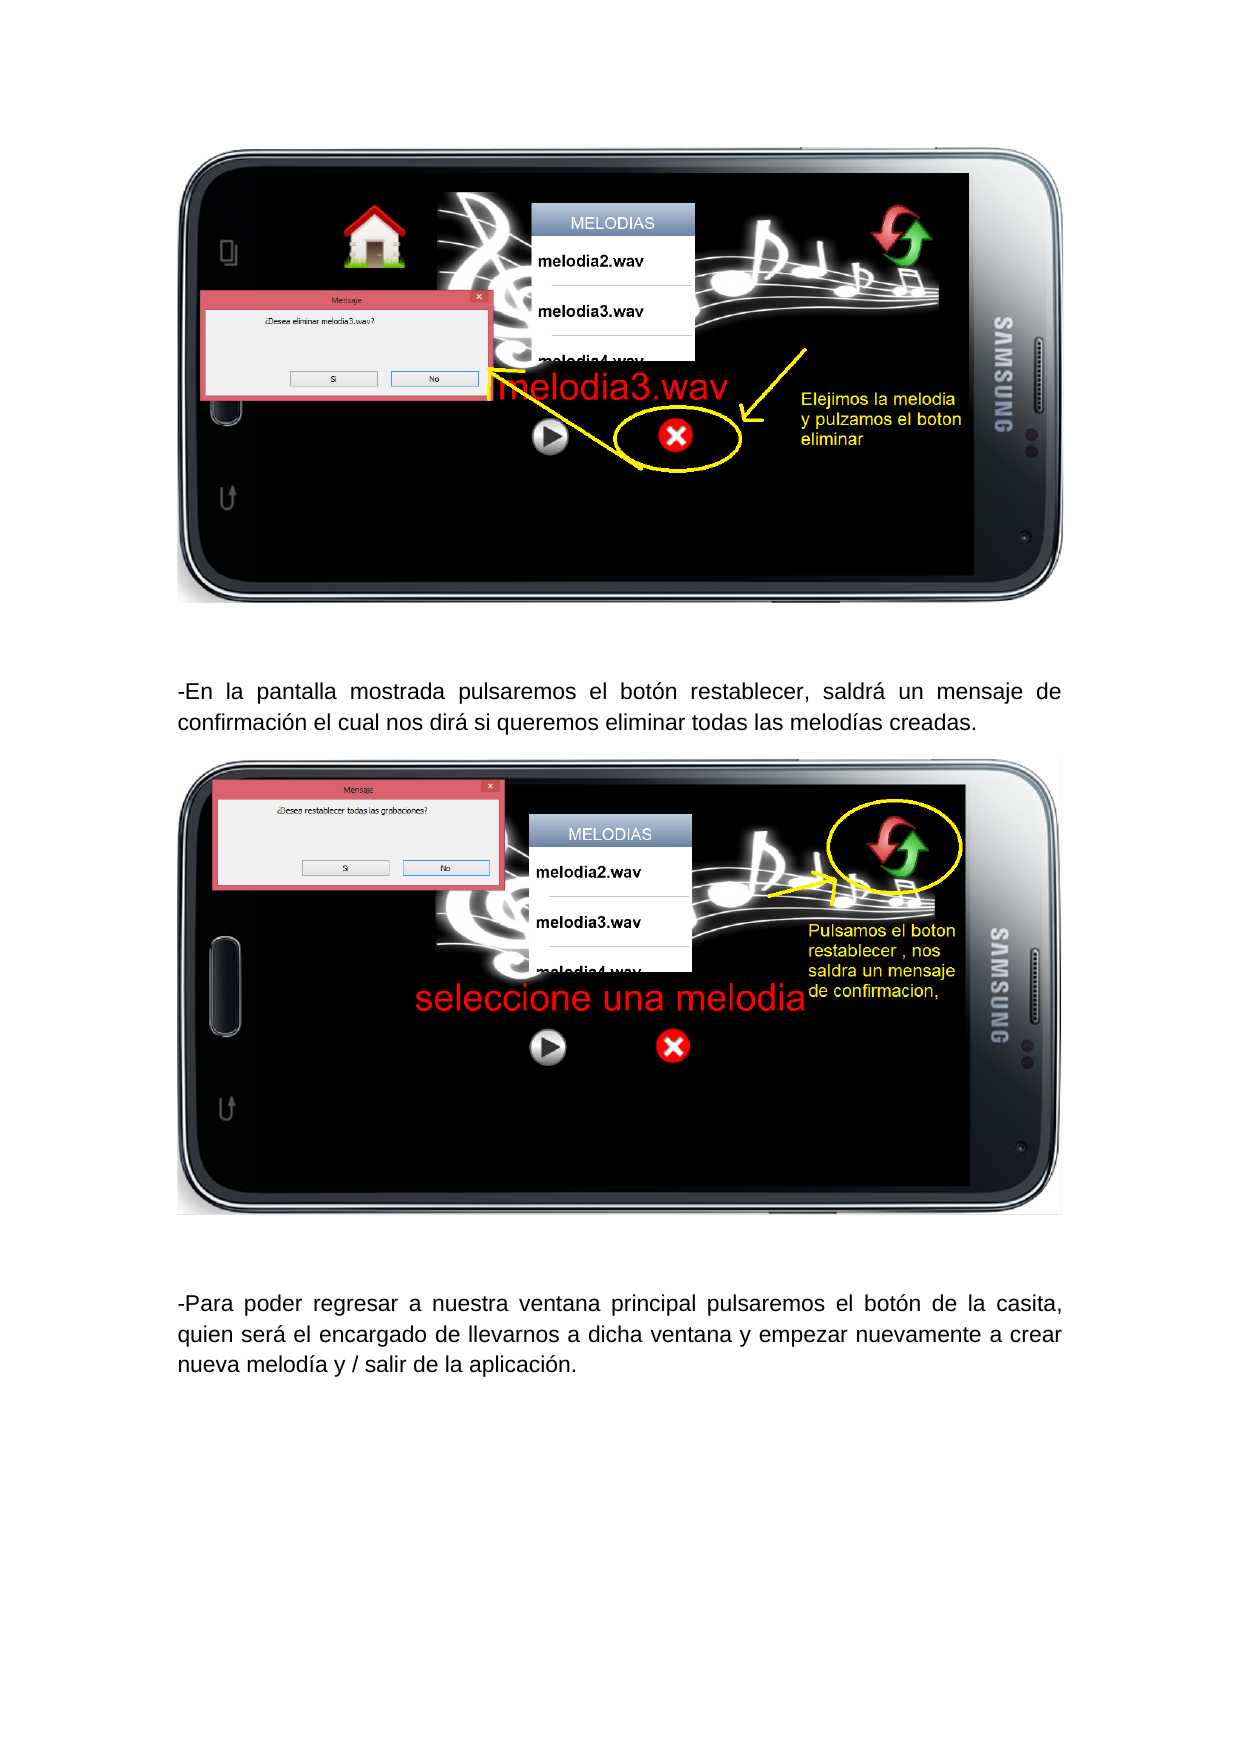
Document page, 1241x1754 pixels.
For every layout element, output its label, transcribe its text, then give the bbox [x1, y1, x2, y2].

text -Para poder regresar a nuestra ventana principal pulsaremos el botón de la casita, quien será el encargado de llevarnos a dicha ventana y empezar nuevamente a crear nueva melodía y / salir de la aplicación. [177, 1290, 1063, 1377]
text -En la pantalla mostrada pulsaremos el botón restablecer, saldrá un mensaje de confirmación el cual nos dirá si queremos eliminar todas las melodías creadas. [177, 678, 1063, 735]
picture [177, 759, 1062, 1215]
picture [177, 147, 1064, 603]
